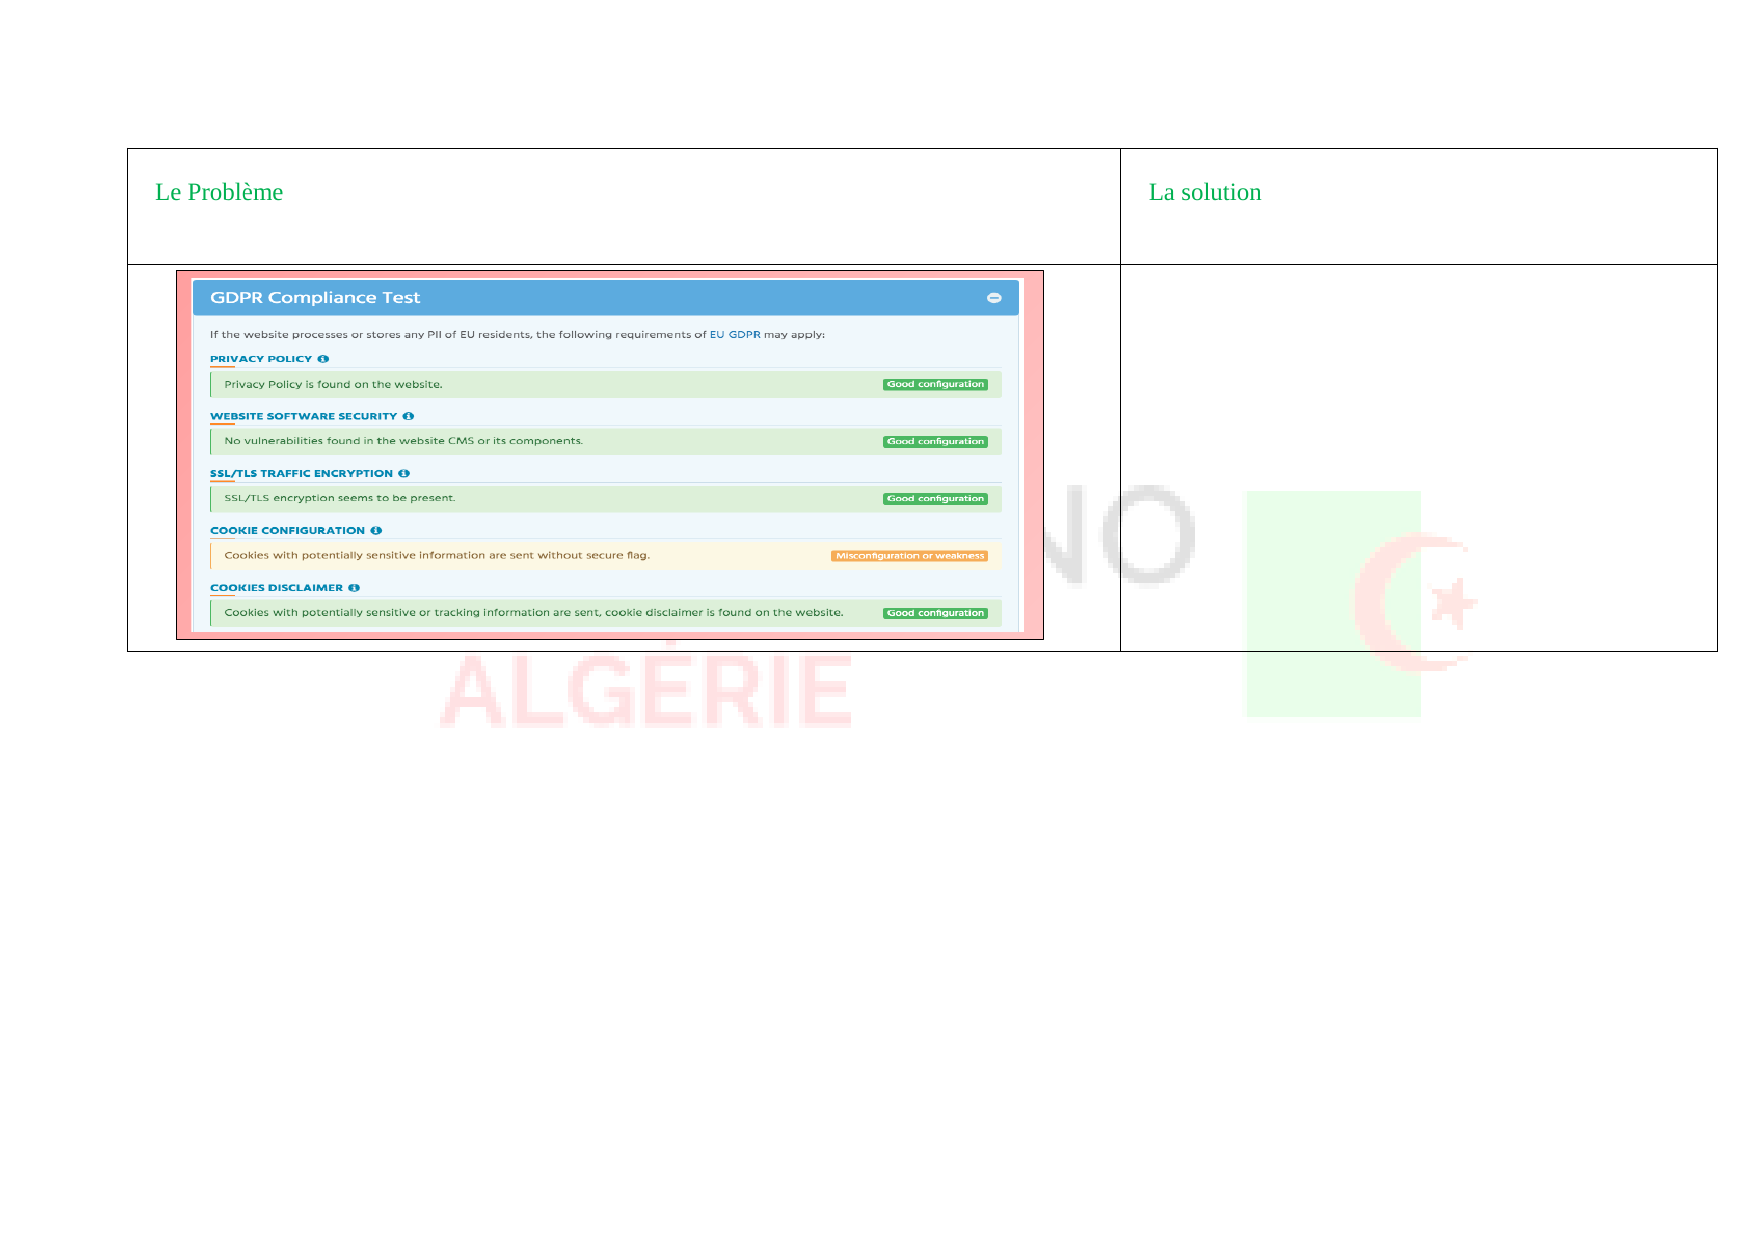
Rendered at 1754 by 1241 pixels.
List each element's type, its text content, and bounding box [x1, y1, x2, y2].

table_cell [128, 265, 1120, 651]
table_cell [1121, 265, 1717, 651]
table_header Le Problème [128, 149, 1120, 264]
picture [191, 278, 1024, 632]
table_header La solution [1121, 149, 1717, 264]
